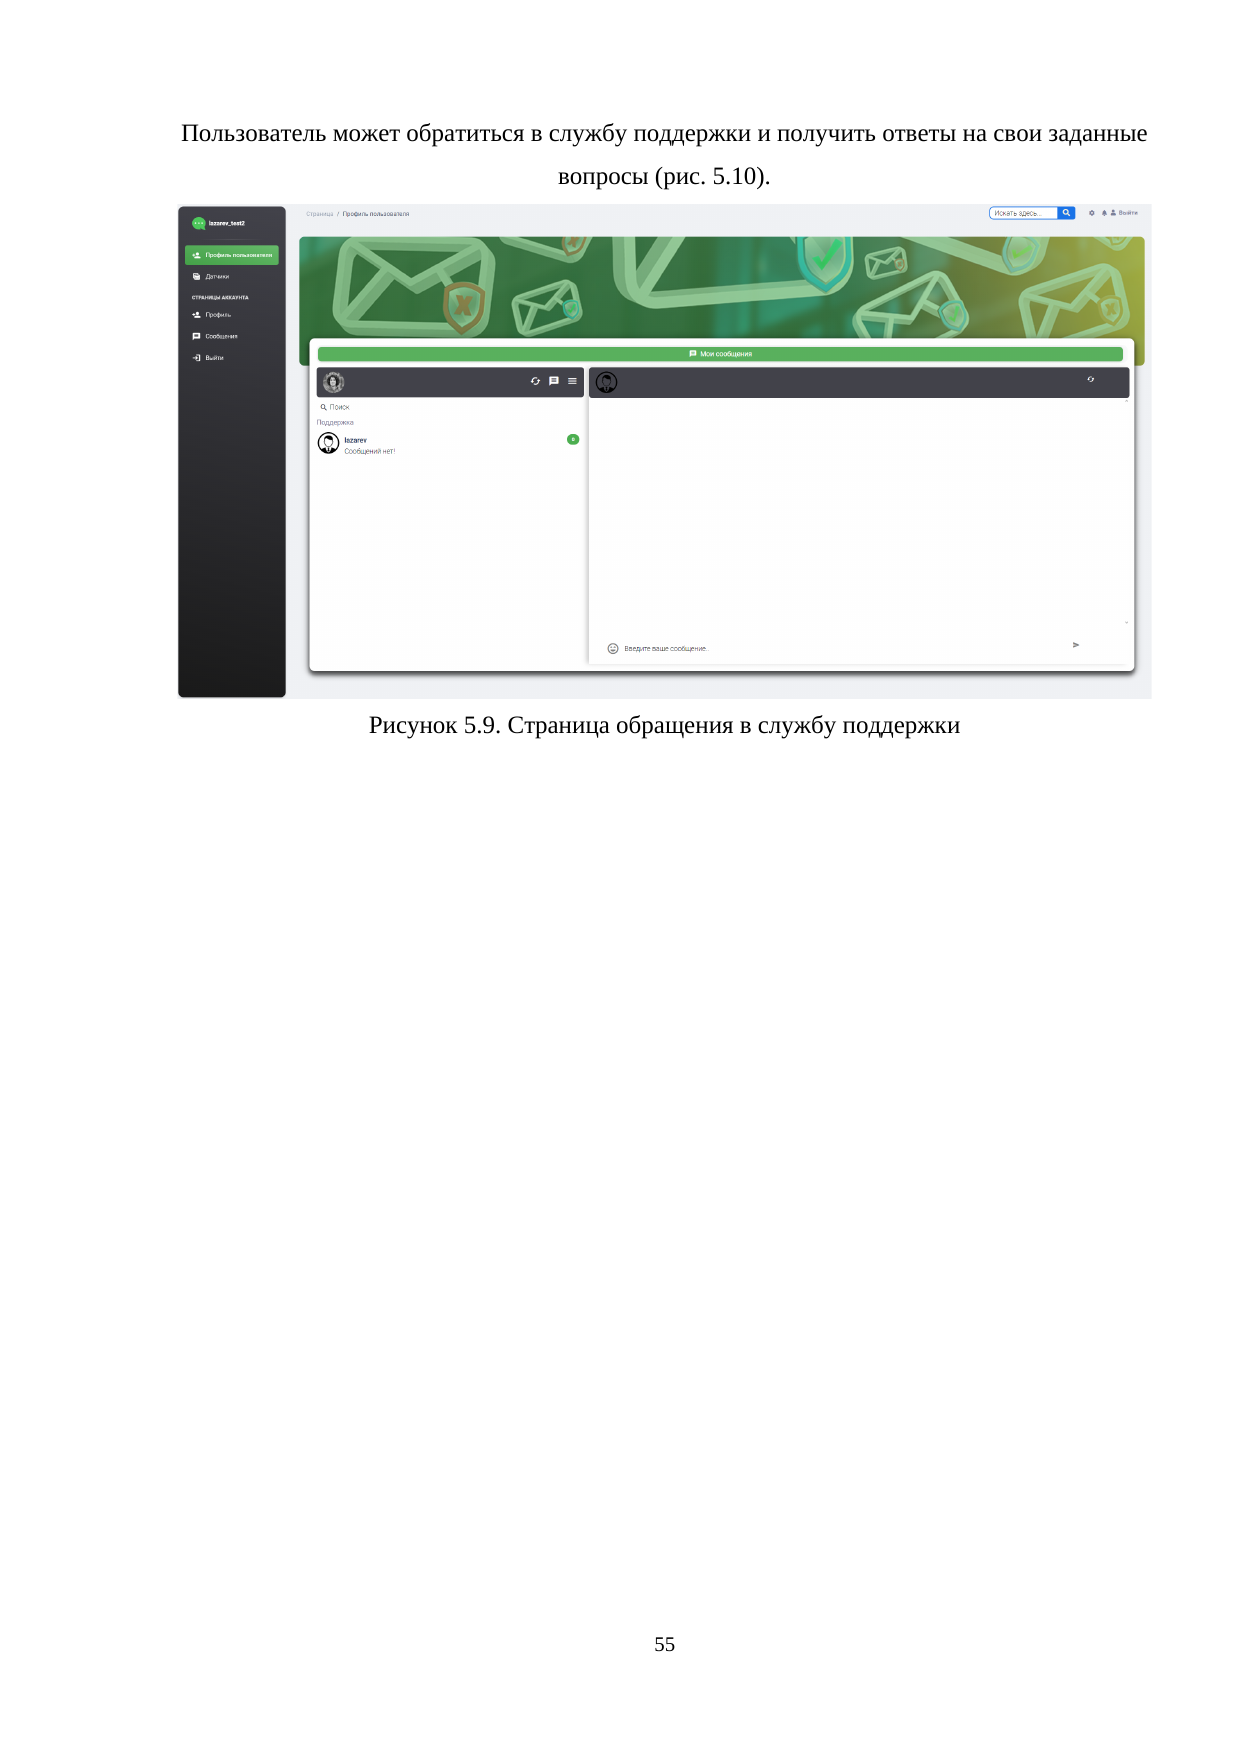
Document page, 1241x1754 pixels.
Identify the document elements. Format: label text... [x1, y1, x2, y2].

text Пользователь может обратиться в службу поддержки и получить ответы на свои заданные вопросы (рис. 5.10). [177, 118, 1152, 190]
text Рисунок 5.9. Страница обращения в службу поддержки [177, 710, 1152, 739]
picture [177, 204, 1152, 699]
